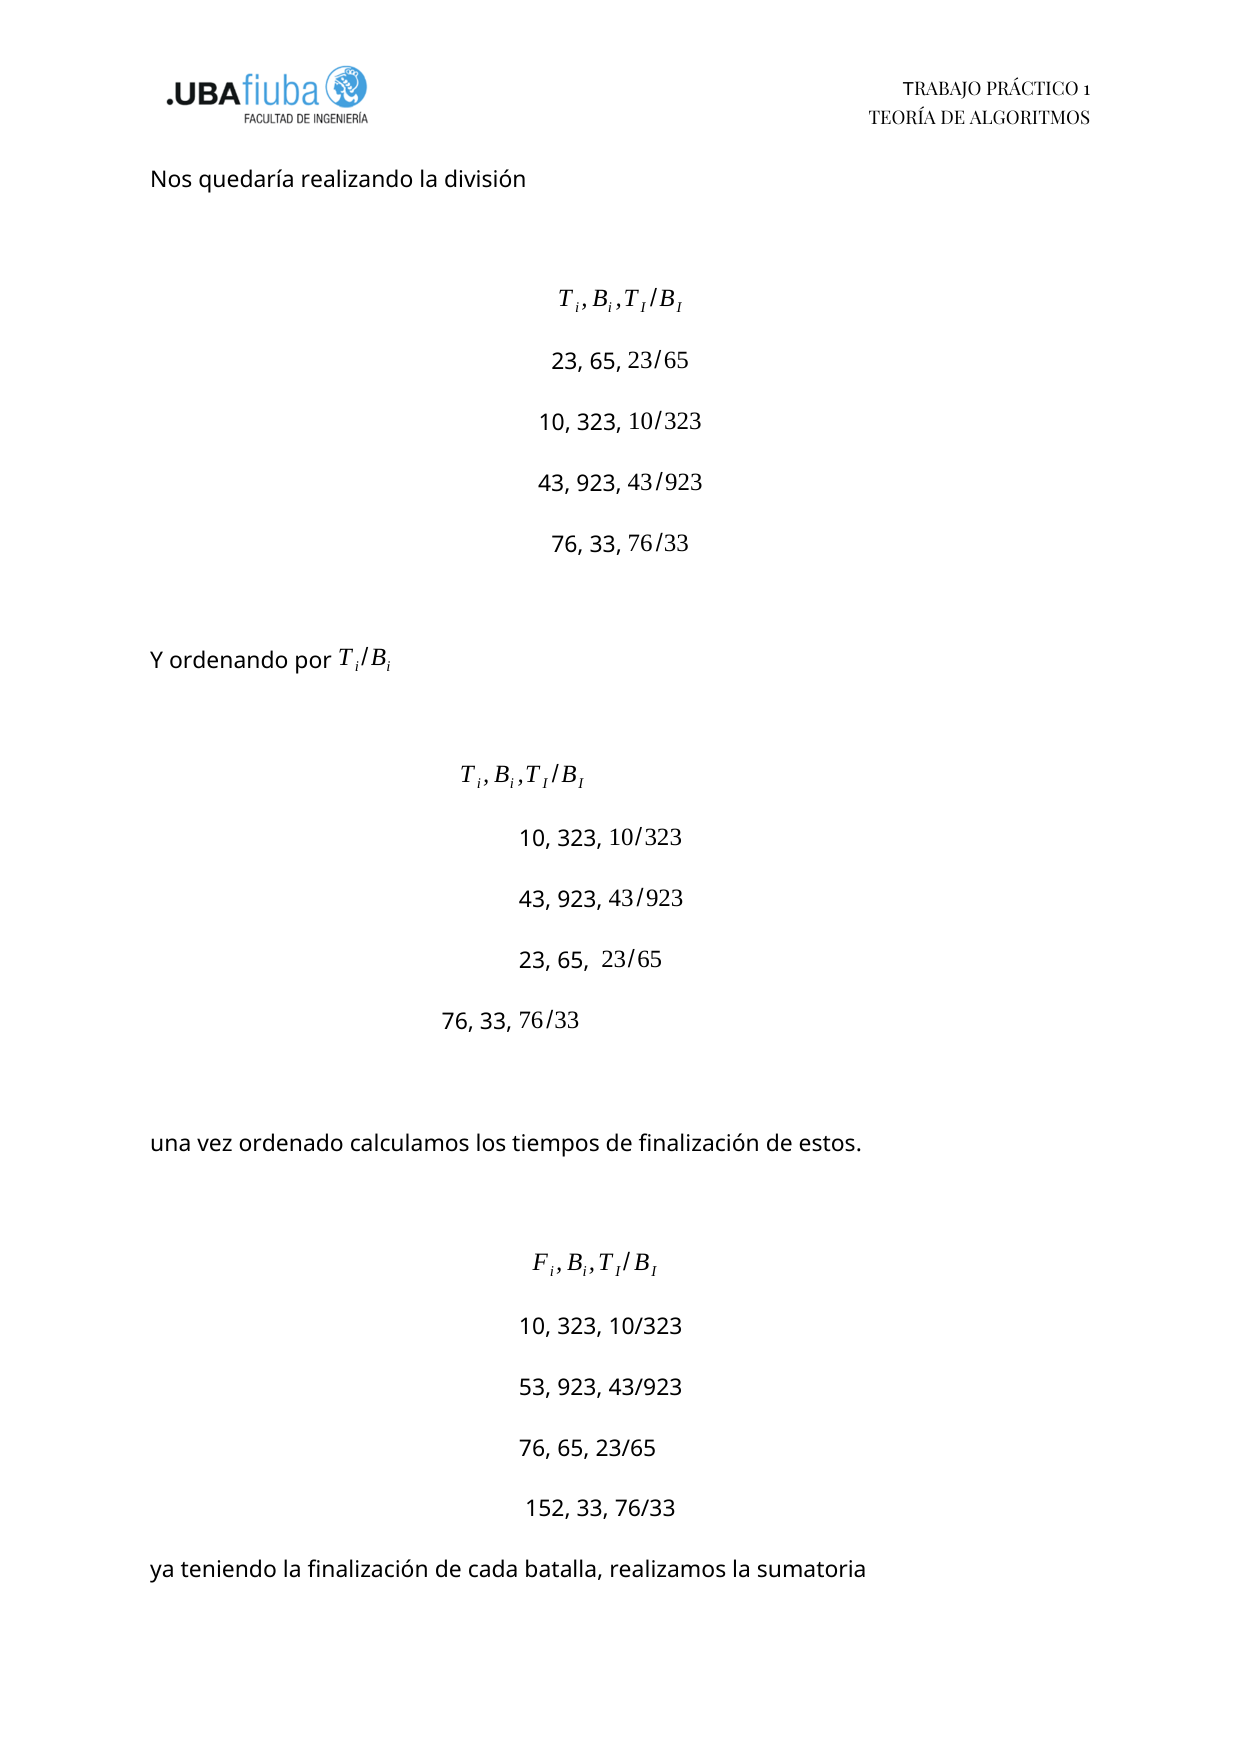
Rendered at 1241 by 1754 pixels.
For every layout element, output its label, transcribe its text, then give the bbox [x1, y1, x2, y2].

text Nos quedaría realizando la división [150, 163, 1090, 194]
text 152, 33, 76/33 [446, 1492, 1090, 1524]
text una vez ordenado calculamos los tiempos de finalización de estos. [150, 1127, 1090, 1158]
text 43, 923, [150, 467, 1090, 498]
picture [150, 50, 382, 132]
text 23, 65, [150, 345, 1090, 376]
text 10, 323, [150, 406, 1090, 437]
text 76, 65, 23/65 [446, 1431, 1090, 1463]
text 76, 33, [150, 1005, 1090, 1036]
text ya teniendo la finalización de cada batalla, realizamos la sumatoria [150, 1553, 1090, 1584]
text 76, 33, [150, 528, 1090, 559]
text 43, 923, [446, 883, 1090, 914]
text Y ordenando por [150, 644, 1090, 675]
text 53, 923, 43/923 [446, 1371, 1090, 1402]
text 23, 65, [446, 944, 1090, 975]
text 10, 323, [446, 822, 1090, 853]
text 10, 323, 10/323 [446, 1309, 1090, 1341]
